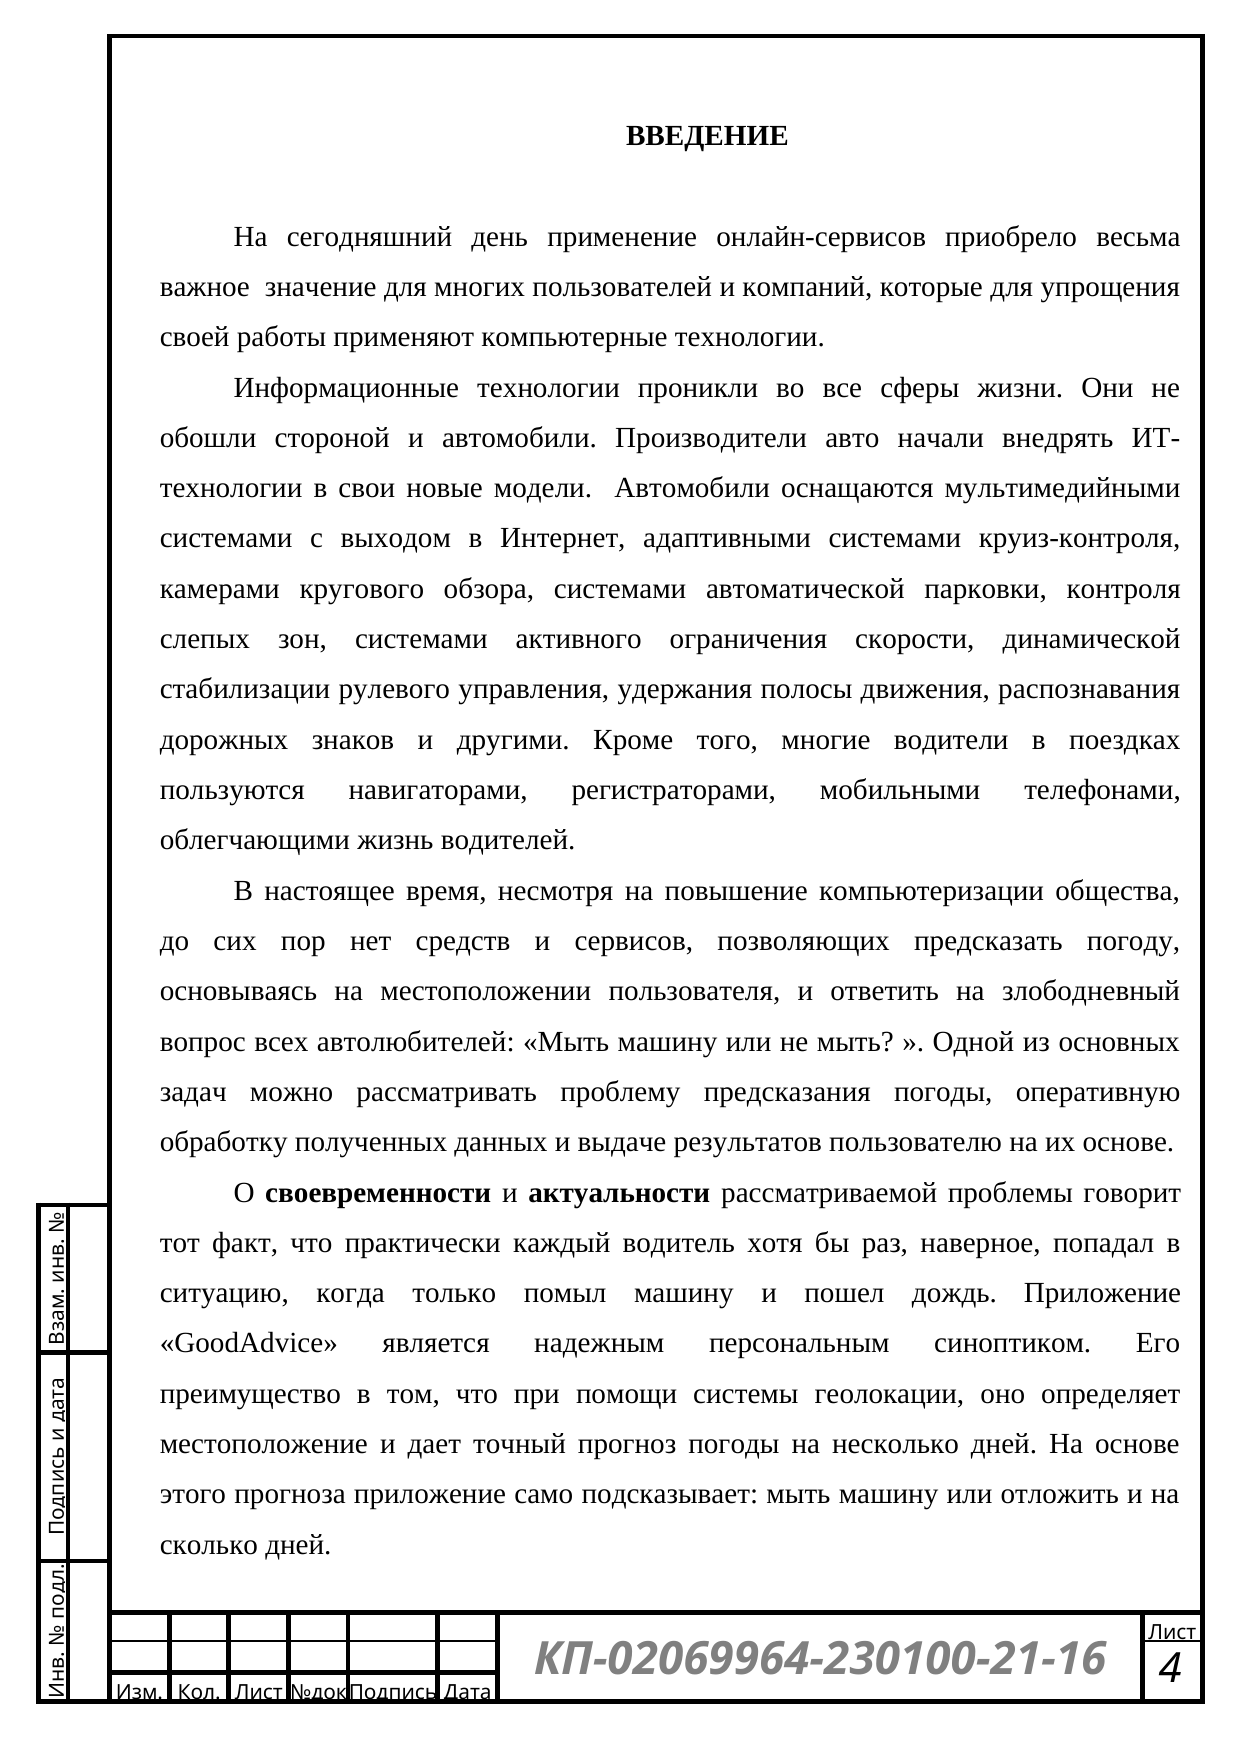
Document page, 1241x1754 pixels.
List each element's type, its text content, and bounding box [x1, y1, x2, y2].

text О своевременности и актуальности рассматриваемой проблемы говорит тот факт, что практически каждый водитель хотя бы раз, наверное, попадал в ситуацию, когда только помыл машину и пошел дождь. Приложение «GoodAdvice» является надежным персональным синоптиком. Его преимущество в том, что при помощи системы геолокации, оно определяет местоположение и дает точный прогноз погоды на несколько дней. На основе этого прогноза приложение само подсказывает: мыть машину или отложить и на сколько дней. [159, 1175, 1181, 1560]
text Информационные технологии проникли во все сферы жизни. Они не обошли стороной и автомобили. Производители авто начали внедрять ИТ-технологии в свои новые модели. Автомобили оснащаются мультимедийными системами с выходом в Интернет, адаптивными системами круиз-контроля, камерами кругового обзора, системами автоматической парковки, контроля слепых зон, системами активного ограничения скорости, динамической стабилизации рулевого управления, удержания полосы движения, распознавания дорожных знаков и другими. Кроме того, многие водители в поездках пользуются навигаторами, регистраторами, мобильными телефонами, облегчающими жизнь водителей. [159, 370, 1181, 856]
text В настоящее время, несмотря на повышение компьютеризации общества, до сих пор нет средств и сервисов, позволяющих предсказать погоду, основываясь на местоположении пользователя, и ответить на злободневный вопрос всех автолюбителей: «Мыть машину или не мыть? ». Одной из основных задач можно рассматривать проблему предсказания погоды, оперативную обработку полученных данных и выдаче результатов пользователю на их основе. [159, 873, 1181, 1158]
text На сегодняшний день применение онлайн-сервисов приобрело весьма важное значение для многих пользователей и компаний, которые для упрощения своей работы применяют компьютерные технологии. [159, 219, 1181, 353]
text ВВЕДЕНИЕ [159, 118, 1181, 152]
